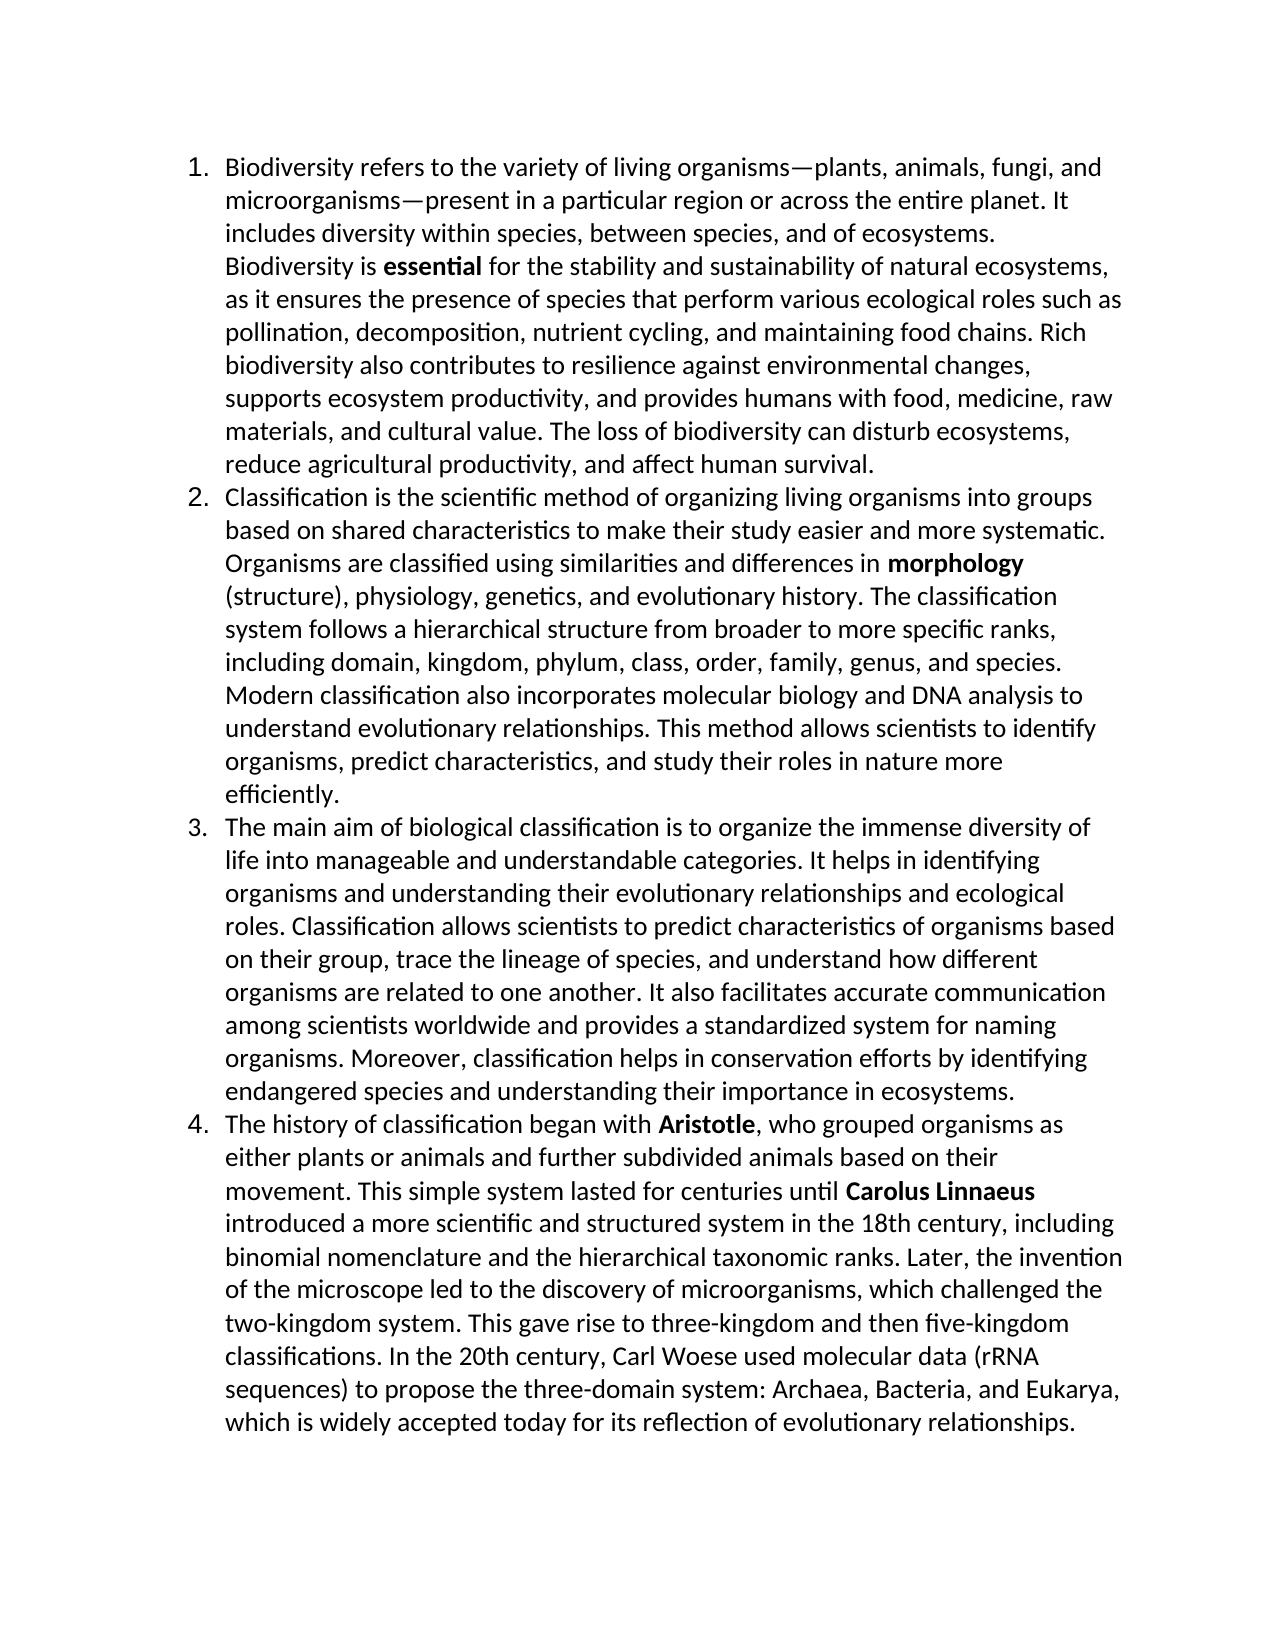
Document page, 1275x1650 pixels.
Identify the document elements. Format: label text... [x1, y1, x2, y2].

list Classification is the scientific method of organizing living organisms into groups based on shared characteristics to make their study easier and more systematic. Organisms are classified using similarities and differences in morphology (structure), physiology, genetics, and evolutionary history. The classification system follows a hierarchical structure from broader to more specific ranks, including domain, kingdom, phylum, class, order, family, genus, and species. Modern classification also incorporates molecular biology and DNA analysis to understand evolutionary relationships. This method allows scientists to identify organisms, predict characteristics, and study their roles in nature more efficiently. [187, 480, 1125, 810]
list Biodiversity refers to the variety of living organisms—plants, animals, fungi, and microorganisms—present in a particular region or across the entire planet. It includes diversity within species, between species, and of ecosystems. Biodiversity is essential for the stability and sustainability of natural ecosystems, as it ensures the presence of species that perform various ecological roles such as pollination, decomposition, nutrient cycling, and maintaining food chains. Rich biodiversity also contributes to resilience against environmental changes, supports ecosystem productivity, and provides humans with food, medicine, raw materials, and cultural value. The loss of biodiversity can disturb ecosystems, reduce agricultural productivity, and affect human survival. [187, 150, 1125, 480]
list The main aim of biological classification is to organize the immense diversity of life into manageable and understandable categories. It helps in identifying organisms and understanding their evolutionary relationships and ecological roles. Classification allows scientists to predict characteristics of organisms based on their group, trace the lineage of species, and understand how different organisms are related to one another. It also facilitates accurate communication among scientists worldwide and provides a standardized system for naming organisms. Moreover, classification helps in conservation efforts by identifying endangered species and understanding their importance in ecosystems. [187, 810, 1125, 1108]
list The history of classification began with Aristotle, who grouped organisms as either plants or animals and further subdivided animals based on their movement. This simple system lasted for centuries until Carolus Linnaeus introduced a more scientific and structured system in the 18th century, including binomial nomenclature and the hierarchical taxonomic ranks. Later, the invention of the microscope led to the discovery of microorganisms, which challenged the two-kingdom system. This gave rise to three-kingdom and then five-kingdom classifications. In the 20th century, Carl Woese used molecular data (rRNA sequences) to propose the three-domain system: Archaea, Bacteria, and Eukarya, which is widely accepted today for its reflection of evolutionary relationships. [187, 1108, 1125, 1438]
